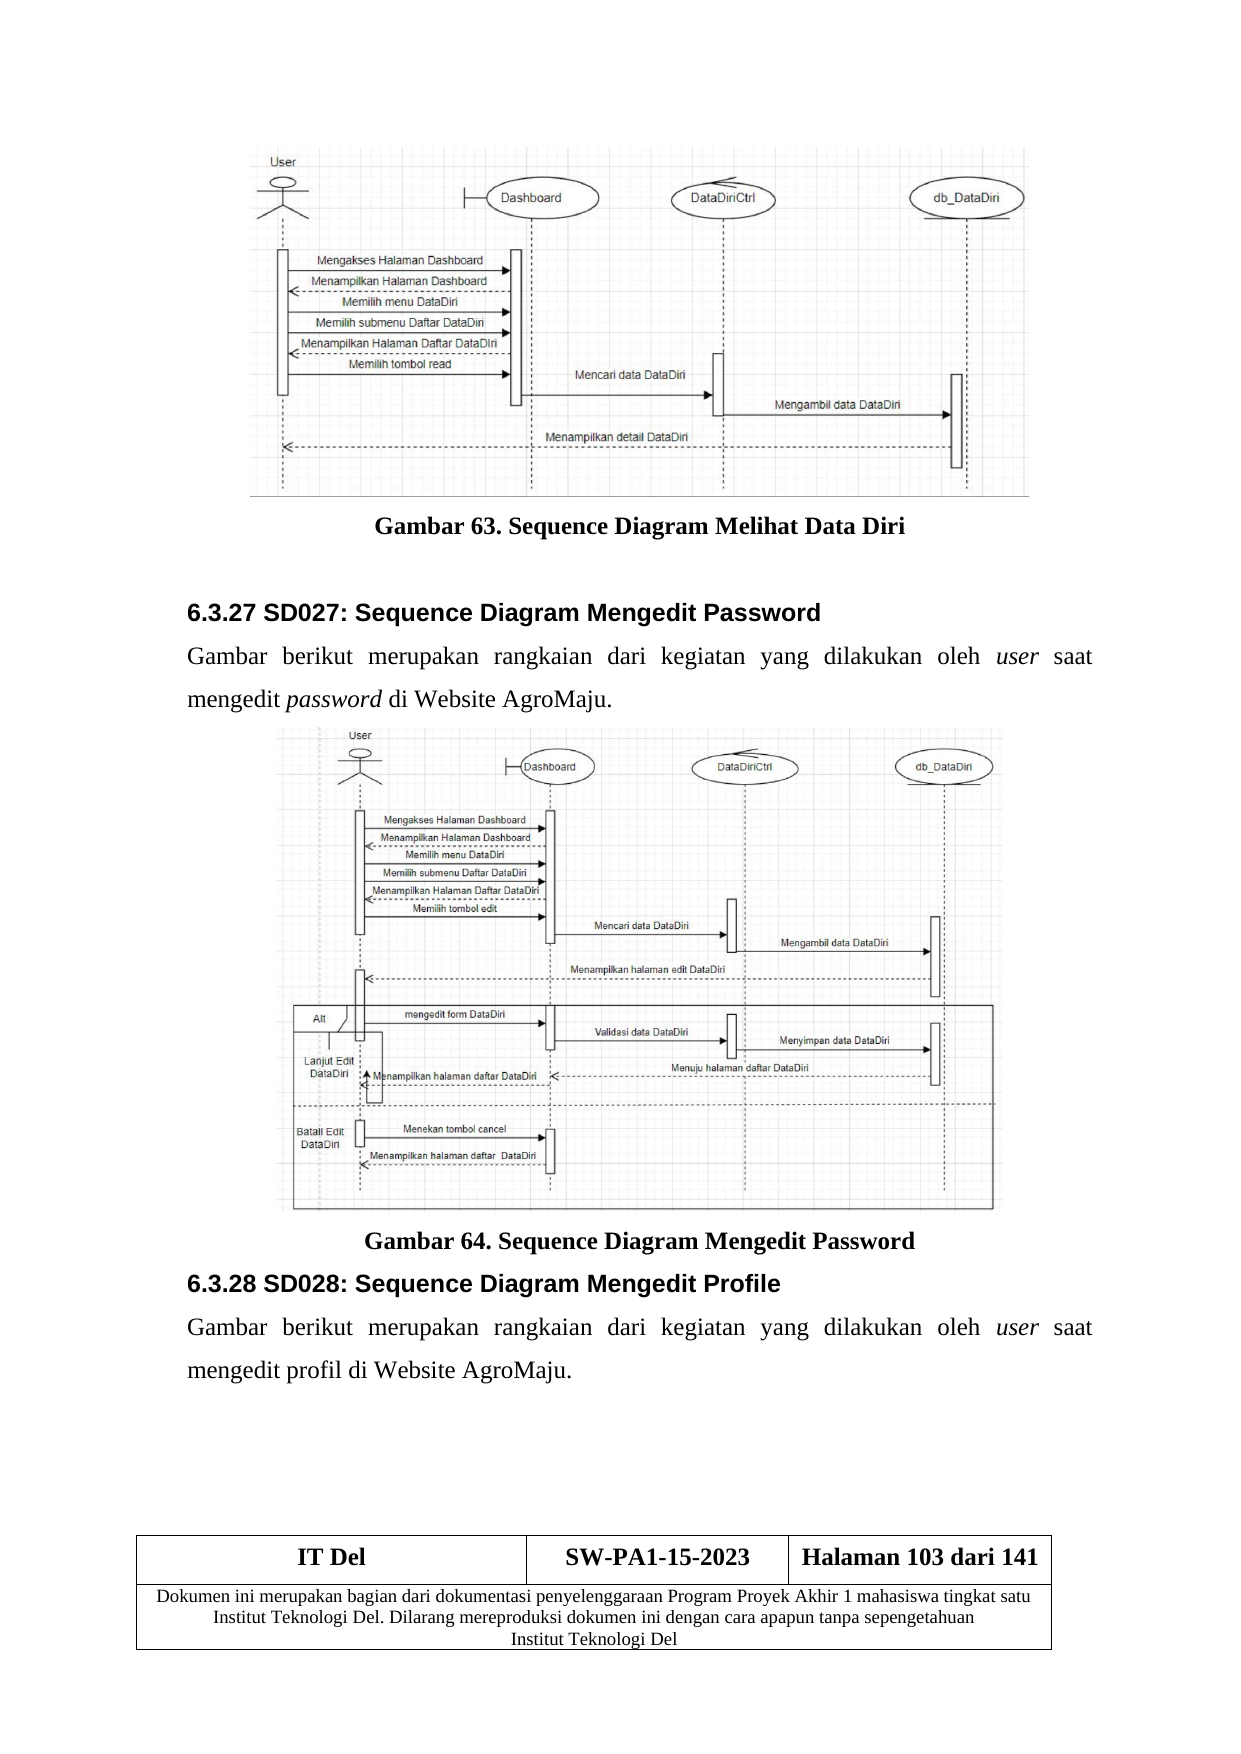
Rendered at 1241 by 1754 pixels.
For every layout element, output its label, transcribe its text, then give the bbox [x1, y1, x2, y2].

text Gambar berikut merupakan rangkaian dari kegiatan yang dilakukan oleh user saat mengedit profil di Website AgroMaju. [187, 1312, 1092, 1384]
picture [249, 147, 1030, 497]
text Gambar 63. Sequence Diagram Melihat Data Diri [187, 511, 1092, 540]
picture [276, 727, 1003, 1212]
text Gambar berikut merupakan rangkaian dari kegiatan yang dilakukan oleh user saat mengedit password di Website AgroMaju. [187, 641, 1092, 713]
text 6.3.28 SD028: Sequence Diagram Mengedit Profile [187, 1269, 1092, 1298]
text Gambar 64. Sequence Diagram Mengedit Password [187, 1226, 1092, 1255]
text 6.3.27 SD027: Sequence Diagram Mengedit Password [187, 598, 1092, 626]
